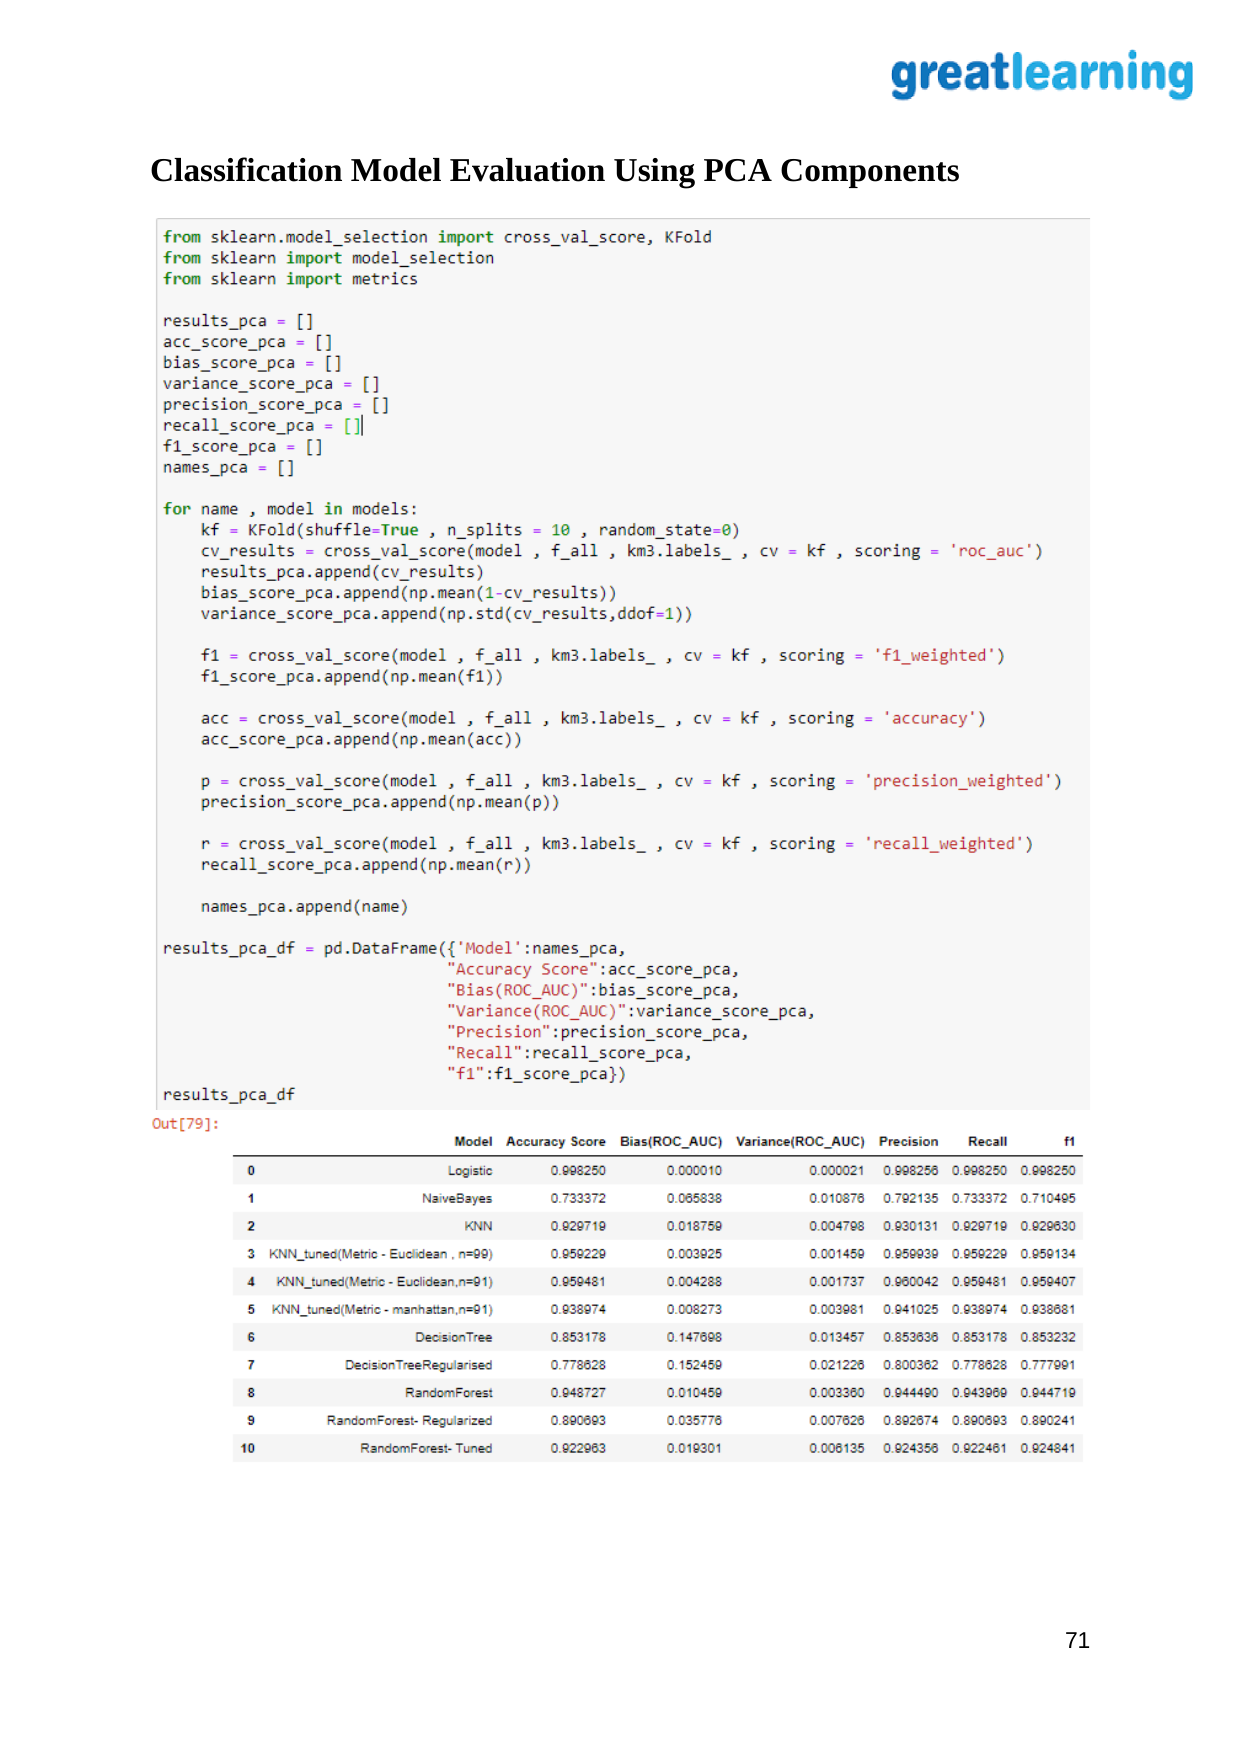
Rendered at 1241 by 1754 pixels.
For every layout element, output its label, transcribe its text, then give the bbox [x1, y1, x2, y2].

picture [150, 1113, 1091, 1474]
picture [150, 218, 1091, 1110]
picture [881, 37, 1205, 113]
text Classification Model Evaluation Using PCA Components [150, 150, 1090, 188]
